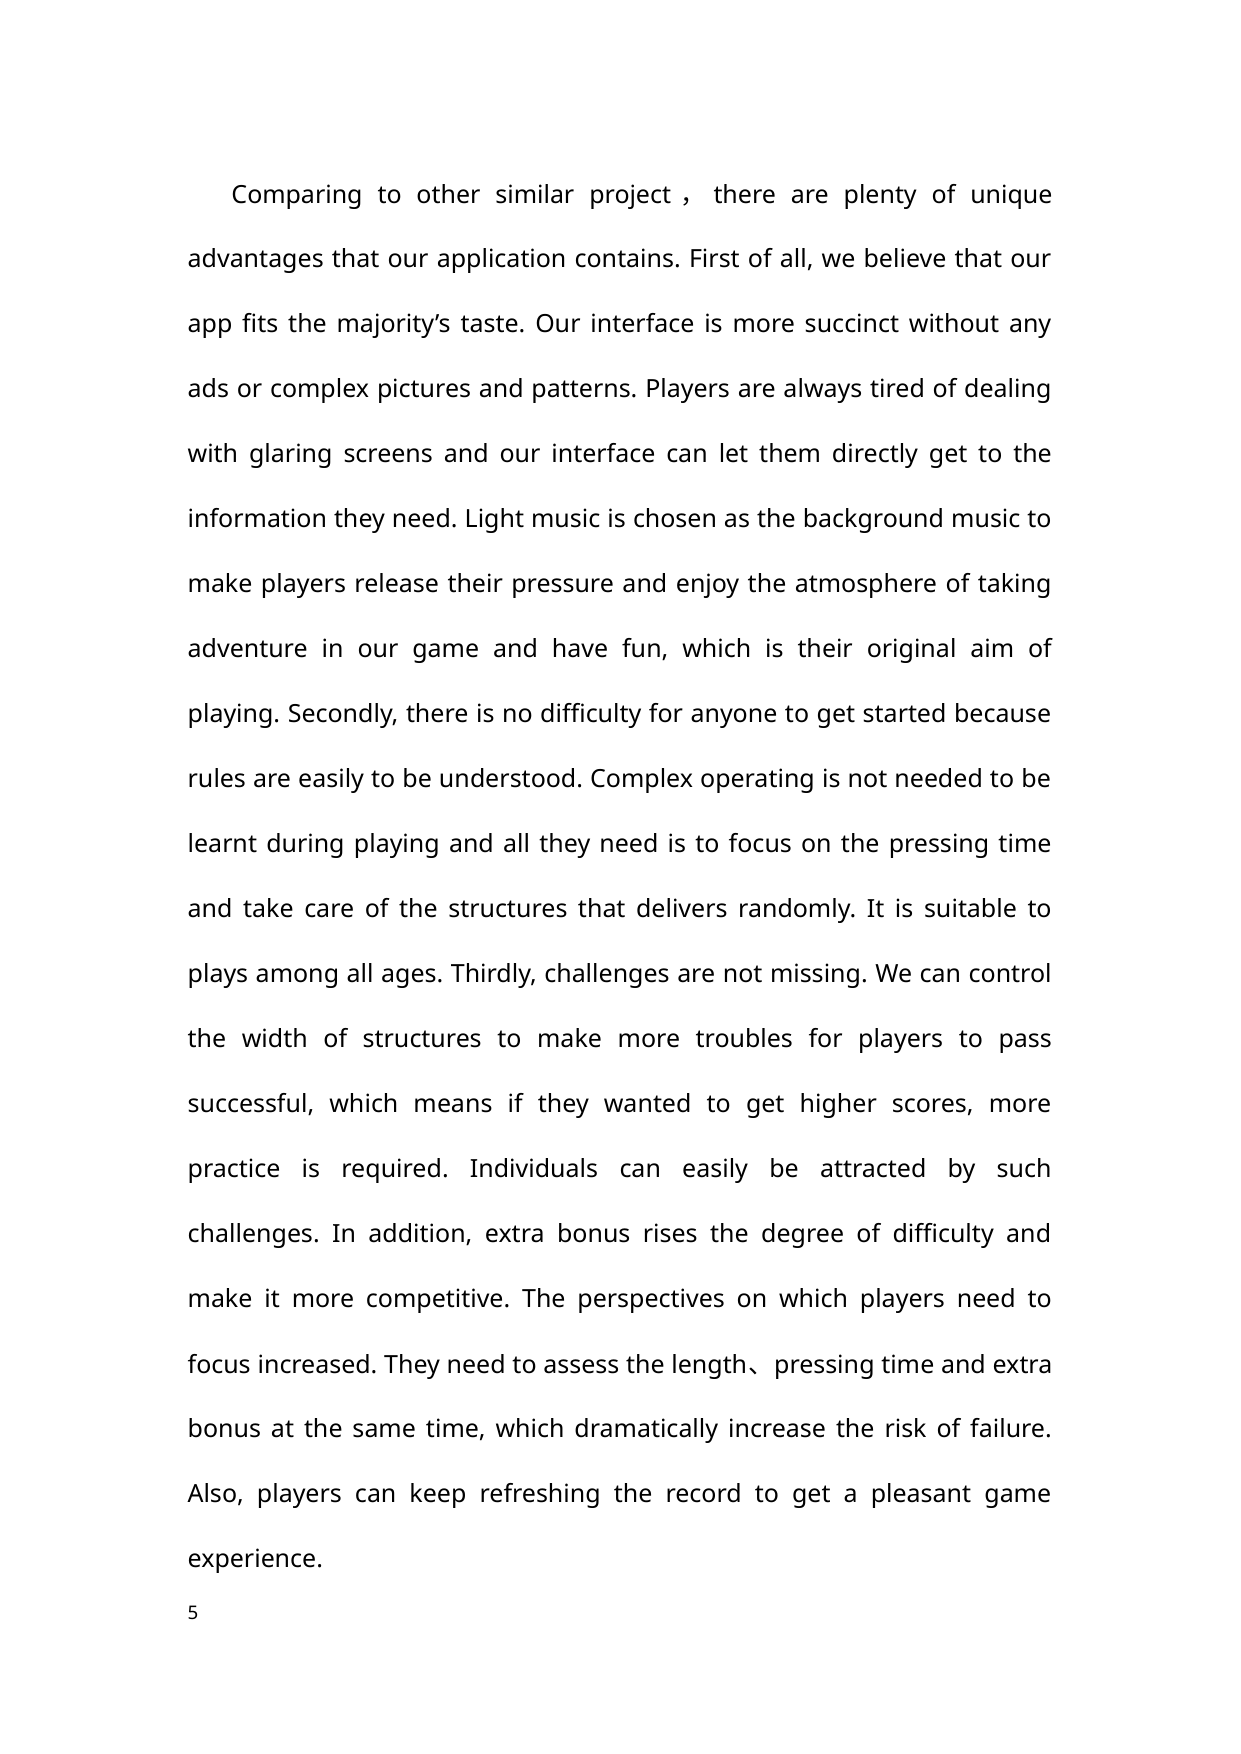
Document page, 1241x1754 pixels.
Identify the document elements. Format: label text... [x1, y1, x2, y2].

text Comparing to other similar project，there are plenty of unique advantages that our application contains. First of all, we believe that our app fits the majority’s taste. Our interface is more succinct without any ads or complex pictures and patterns. Players are always tired of dealing with glaring screens and our interface can let them directly get to the information they need. Light music is chosen as the background music to make players release their pressure and enjoy the atmosphere of taking adventure in our game and have fun, which is their original aim of playing. Secondly, there is no difficulty for anyone to get started because rules are easily to be understood. Complex operating is not needed to be learnt during playing and all they need is to focus on the pressing time and take care of the structures that delivers randomly. It is suitable to plays among all ages. Thirdly, challenges are not missing. We can control the width of structures to make more troubles for players to pass successful, which means if they wanted to get higher scores, more practice is required. Individuals can easily be attracted by such challenges. In addition, extra bonus rises the degree of difficulty and make it more competitive. The perspectives on which players need to focus increased. They need to assess the length、pressing time and extra bonus at the same time, which dramatically increase the risk of failure. Also, players can keep refreshing the record to get a pleasant game experience. [187, 160, 1053, 1590]
